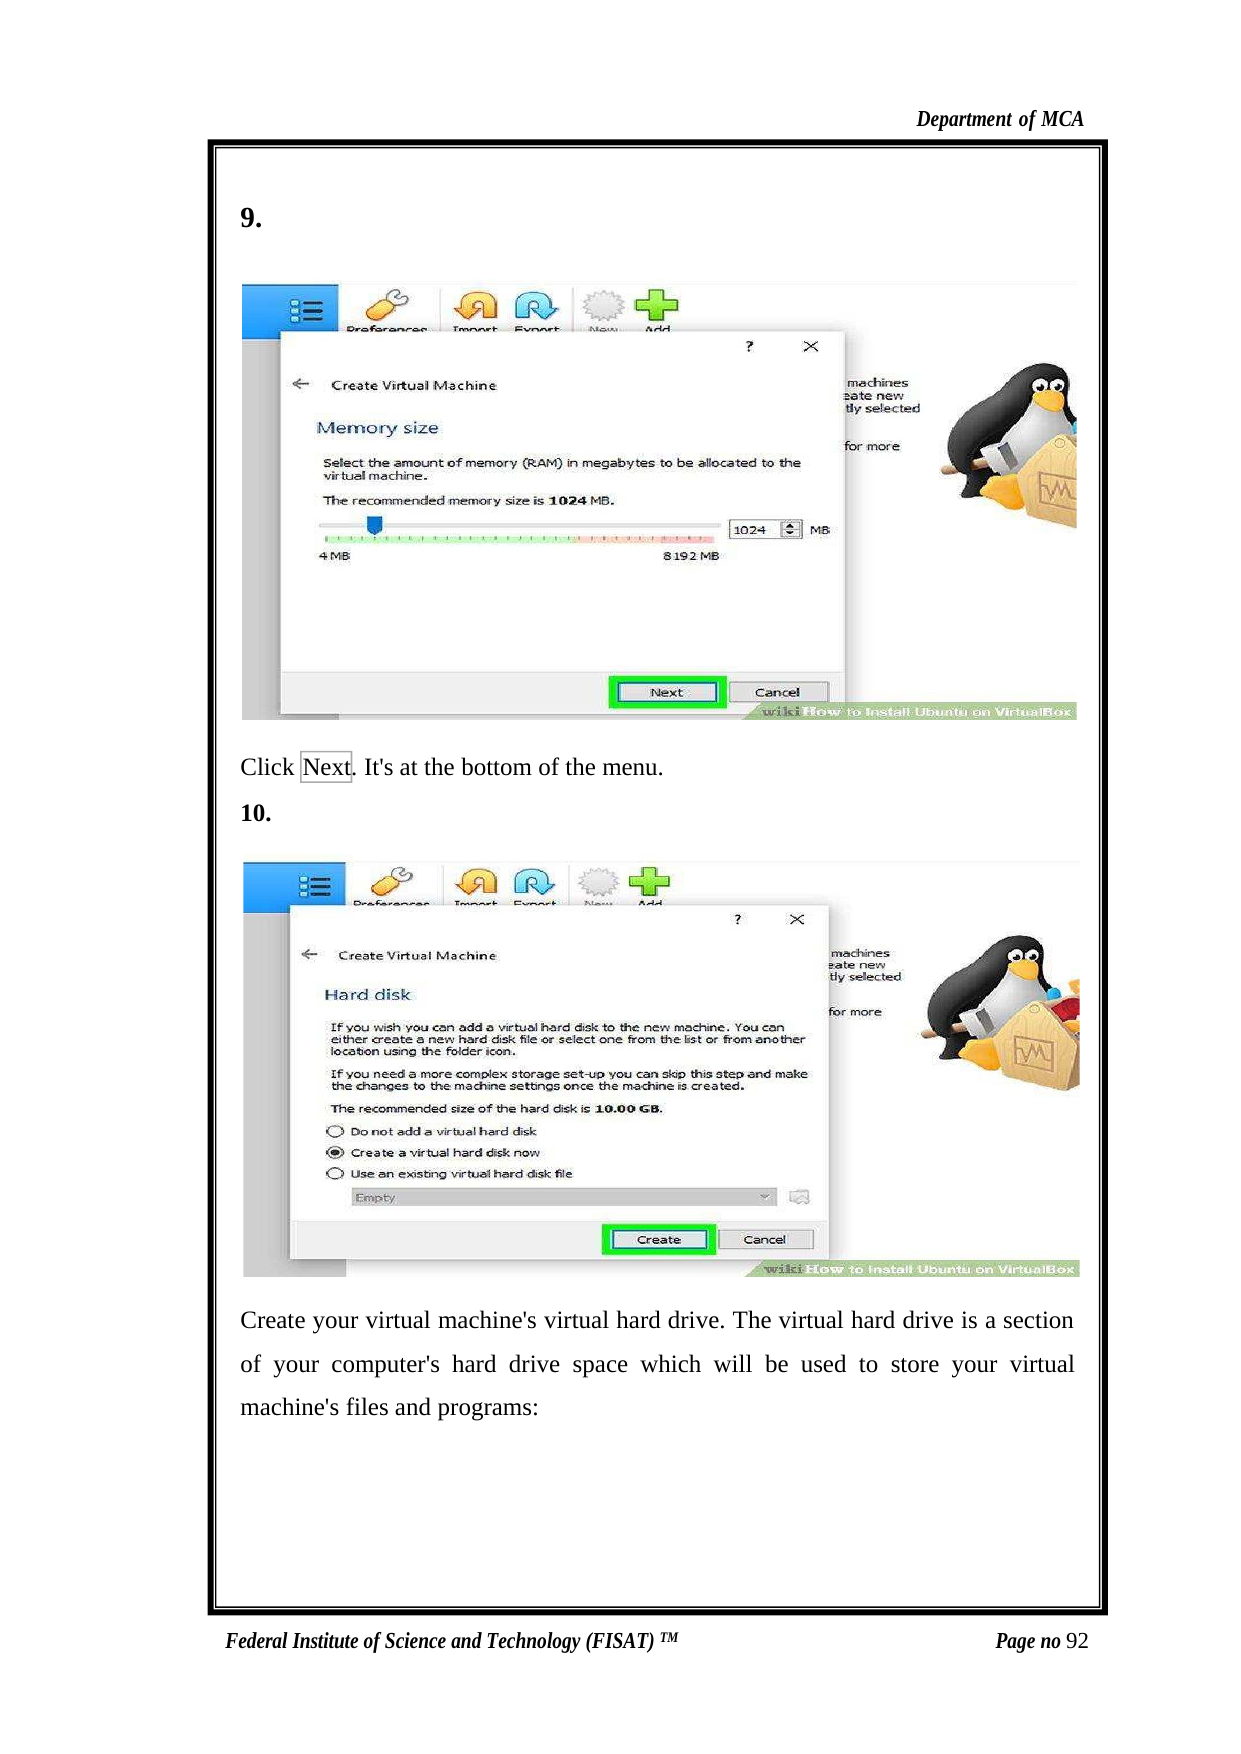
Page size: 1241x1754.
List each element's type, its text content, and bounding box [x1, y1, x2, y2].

text Create your virtual machine's virtual hard drive. The virtual hard drive is a section of your computer's hard drive space which will be used to store your virtual machine's files and programs: [240, 1306, 1076, 1421]
picture [242, 279, 1077, 720]
subtitle 9. [240, 200, 1105, 233]
subtitle 10. [240, 798, 1105, 827]
picture [243, 853, 1080, 1277]
text Click Next. It's at the bottom of the menu. [240, 752, 1105, 781]
